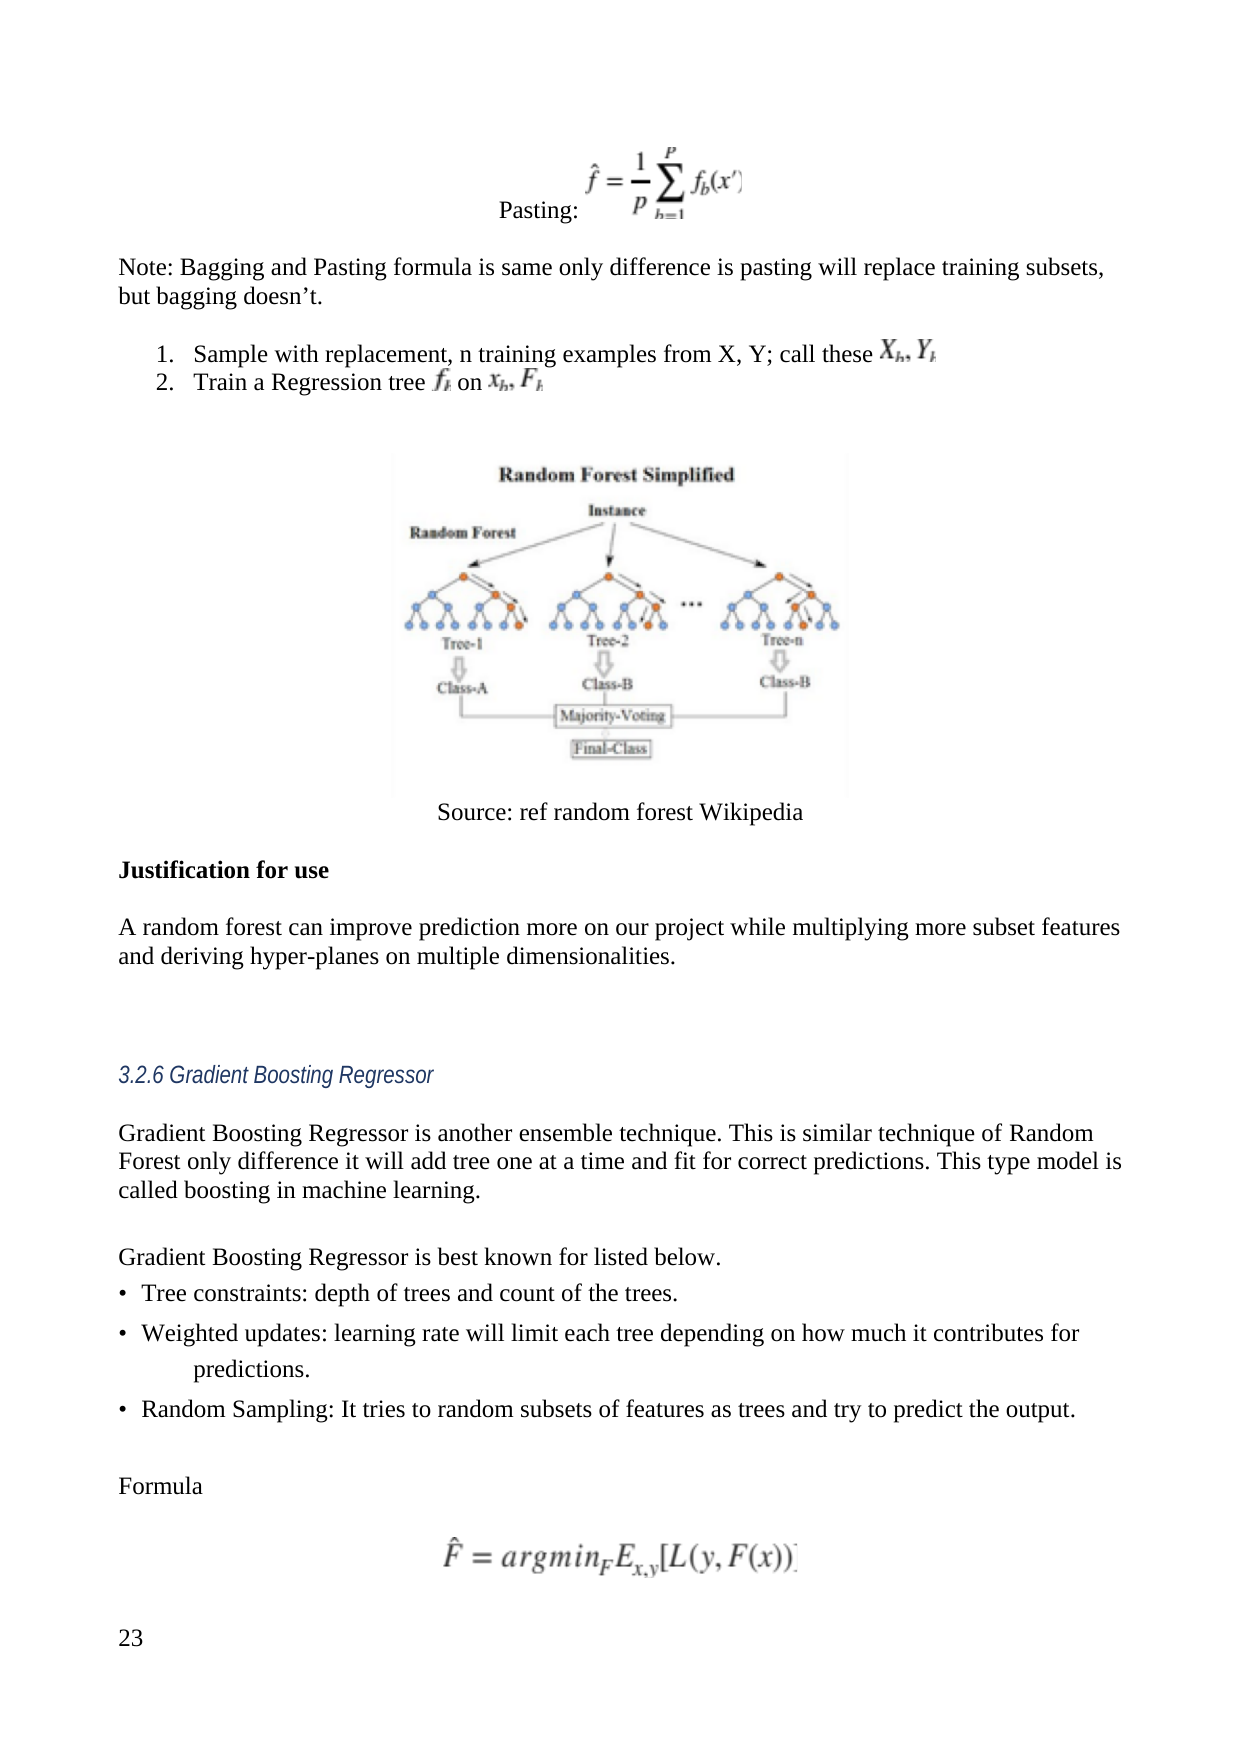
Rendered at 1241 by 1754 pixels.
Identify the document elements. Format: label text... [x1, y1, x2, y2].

subtitle 3.2.6 Gradient Boosting Regressor [118, 1060, 1122, 1089]
text Note: Bagging and Pasting formula is same only difference is pasting will replace training subsets, but bagging doesn’t. [118, 252, 1122, 310]
list Weighted updates: learning rate will limit each tree depending on how much it contributes for predictions. [118, 1309, 1122, 1385]
text Justification for use [118, 855, 1122, 884]
list Train a Regression tree on [156, 367, 1122, 396]
list Sample with replacement, n training examples from X, Y; call these [156, 339, 1122, 367]
text Formula [118, 1461, 1122, 1499]
list Tree constraints: depth of trees and count of the trees. [118, 1271, 1122, 1309]
text A random forest can improve prediction more on our project while multiplying more subset features and deriving hyper-planes on multiple dimensionalities. [118, 912, 1122, 970]
text Gradient Boosting Regressor is another ensemble technique. This is similar technique of Random Forest only difference it will add tree one at a time and fit for correct predictions. This type model is called boosting in machine learning. [118, 1118, 1122, 1204]
text Gradient Boosting Regressor is best known for listed below. [118, 1233, 1122, 1271]
text Source: ref random forest Wikipedia [118, 797, 1122, 826]
text Pasting: [118, 148, 1122, 224]
picture [391, 453, 850, 798]
list Random Sampling: It tries to random subsets of features as trees and try to predict the output. [118, 1385, 1122, 1423]
